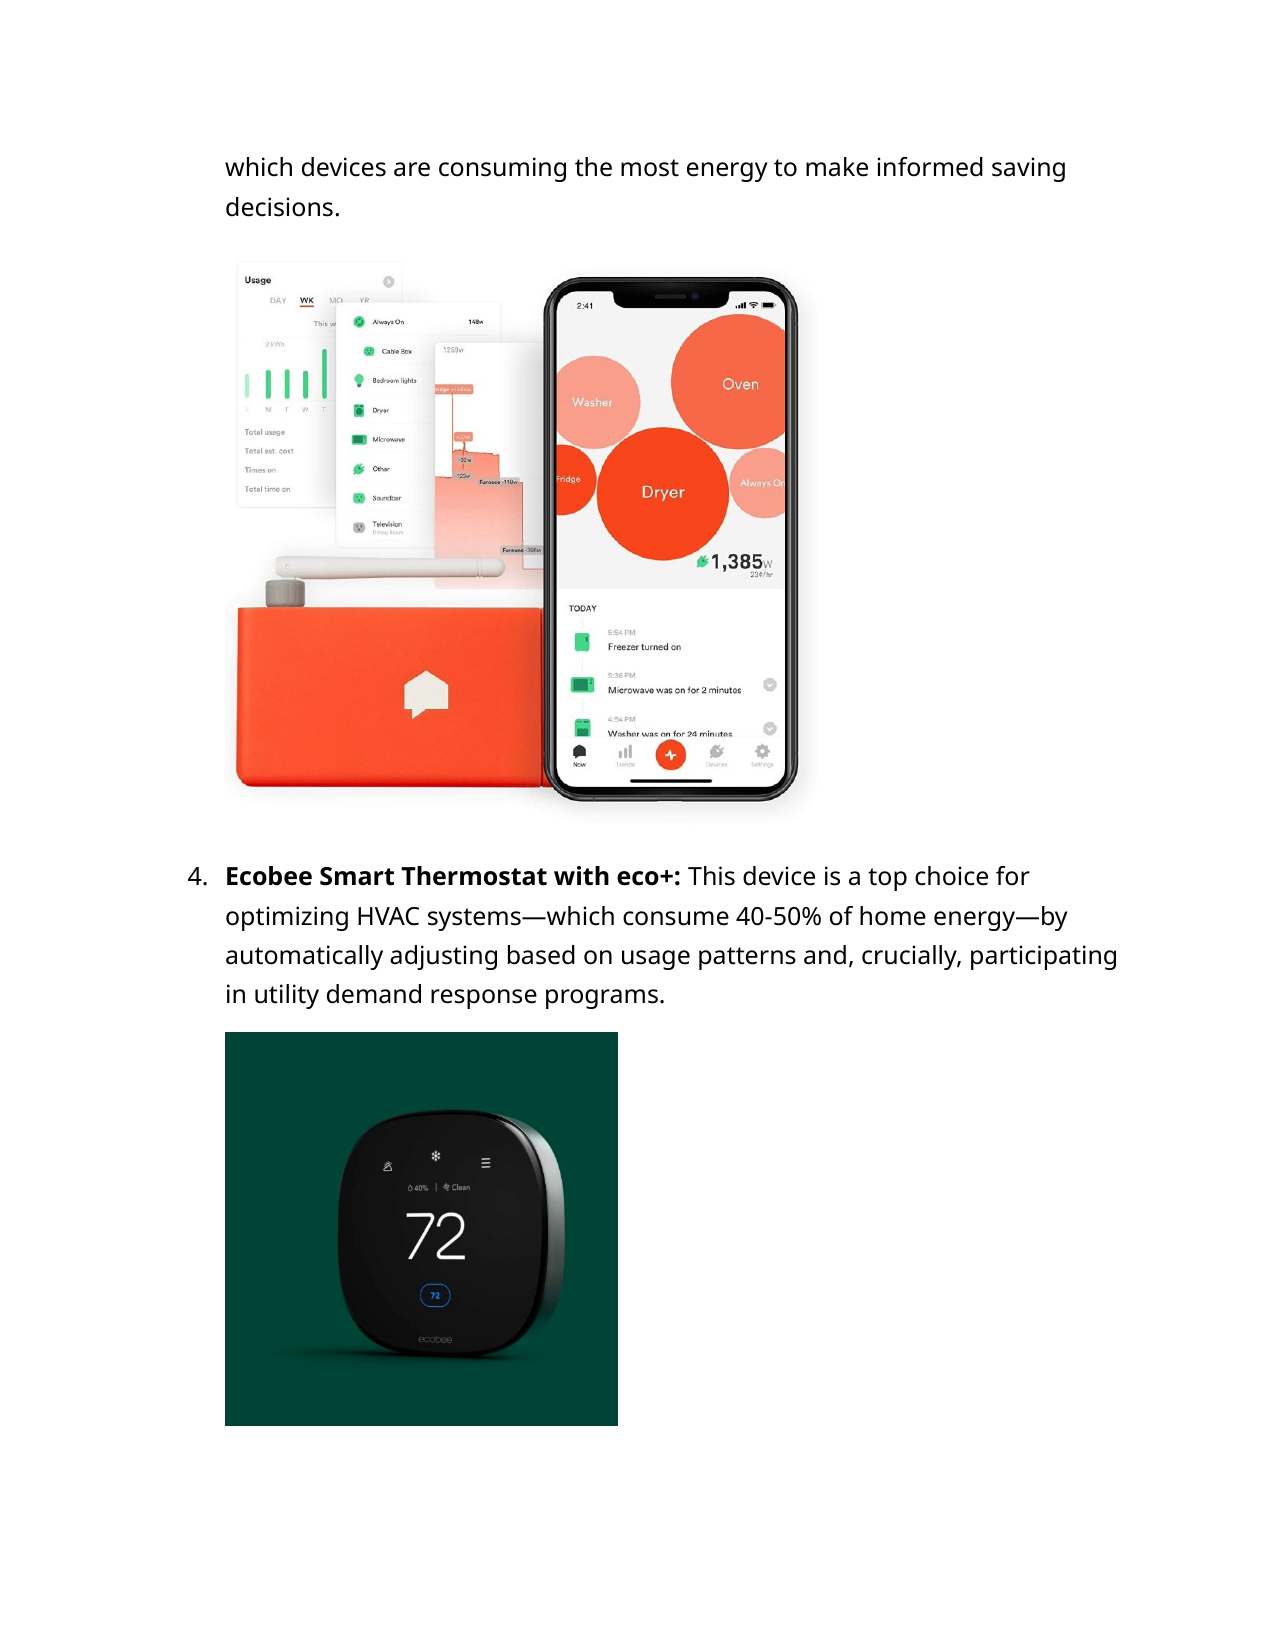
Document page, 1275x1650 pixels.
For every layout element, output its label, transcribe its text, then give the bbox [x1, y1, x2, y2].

picture [225, 1032, 618, 1426]
picture [225, 245, 818, 838]
list Ecobee Smart Thermostat with eco+: This device is a top choice for optimizing HVAC systems—which consume 40-50% of home energy—by automatically adjusting based on usage patterns and, crucially, participating in utility demand response programs. [187, 859, 1125, 1011]
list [187, 150, 1125, 223]
